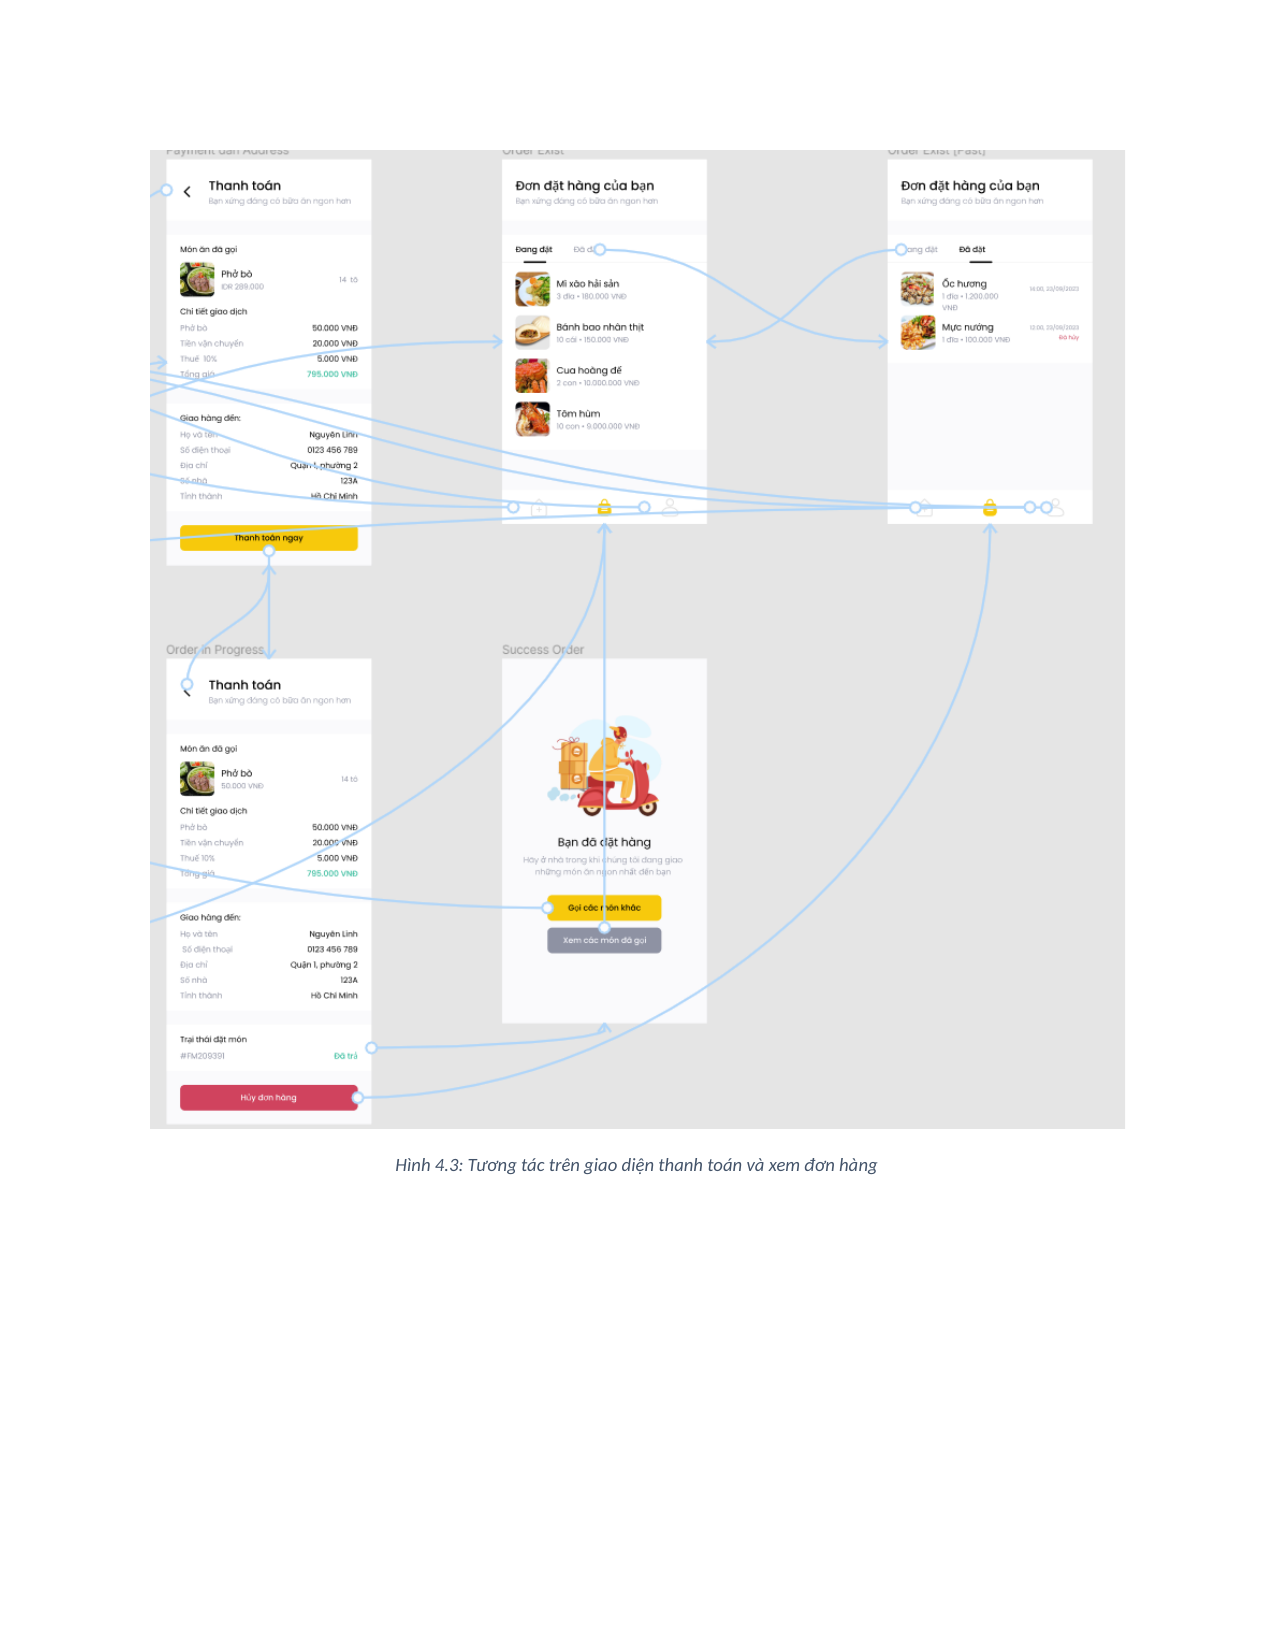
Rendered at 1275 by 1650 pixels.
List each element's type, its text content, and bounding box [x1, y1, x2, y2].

picture [150, 150, 1125, 1129]
text Hình 4.3: Tương tác trên giao diện thanh toán và xem đơn hàng [150, 1153, 1125, 1176]
